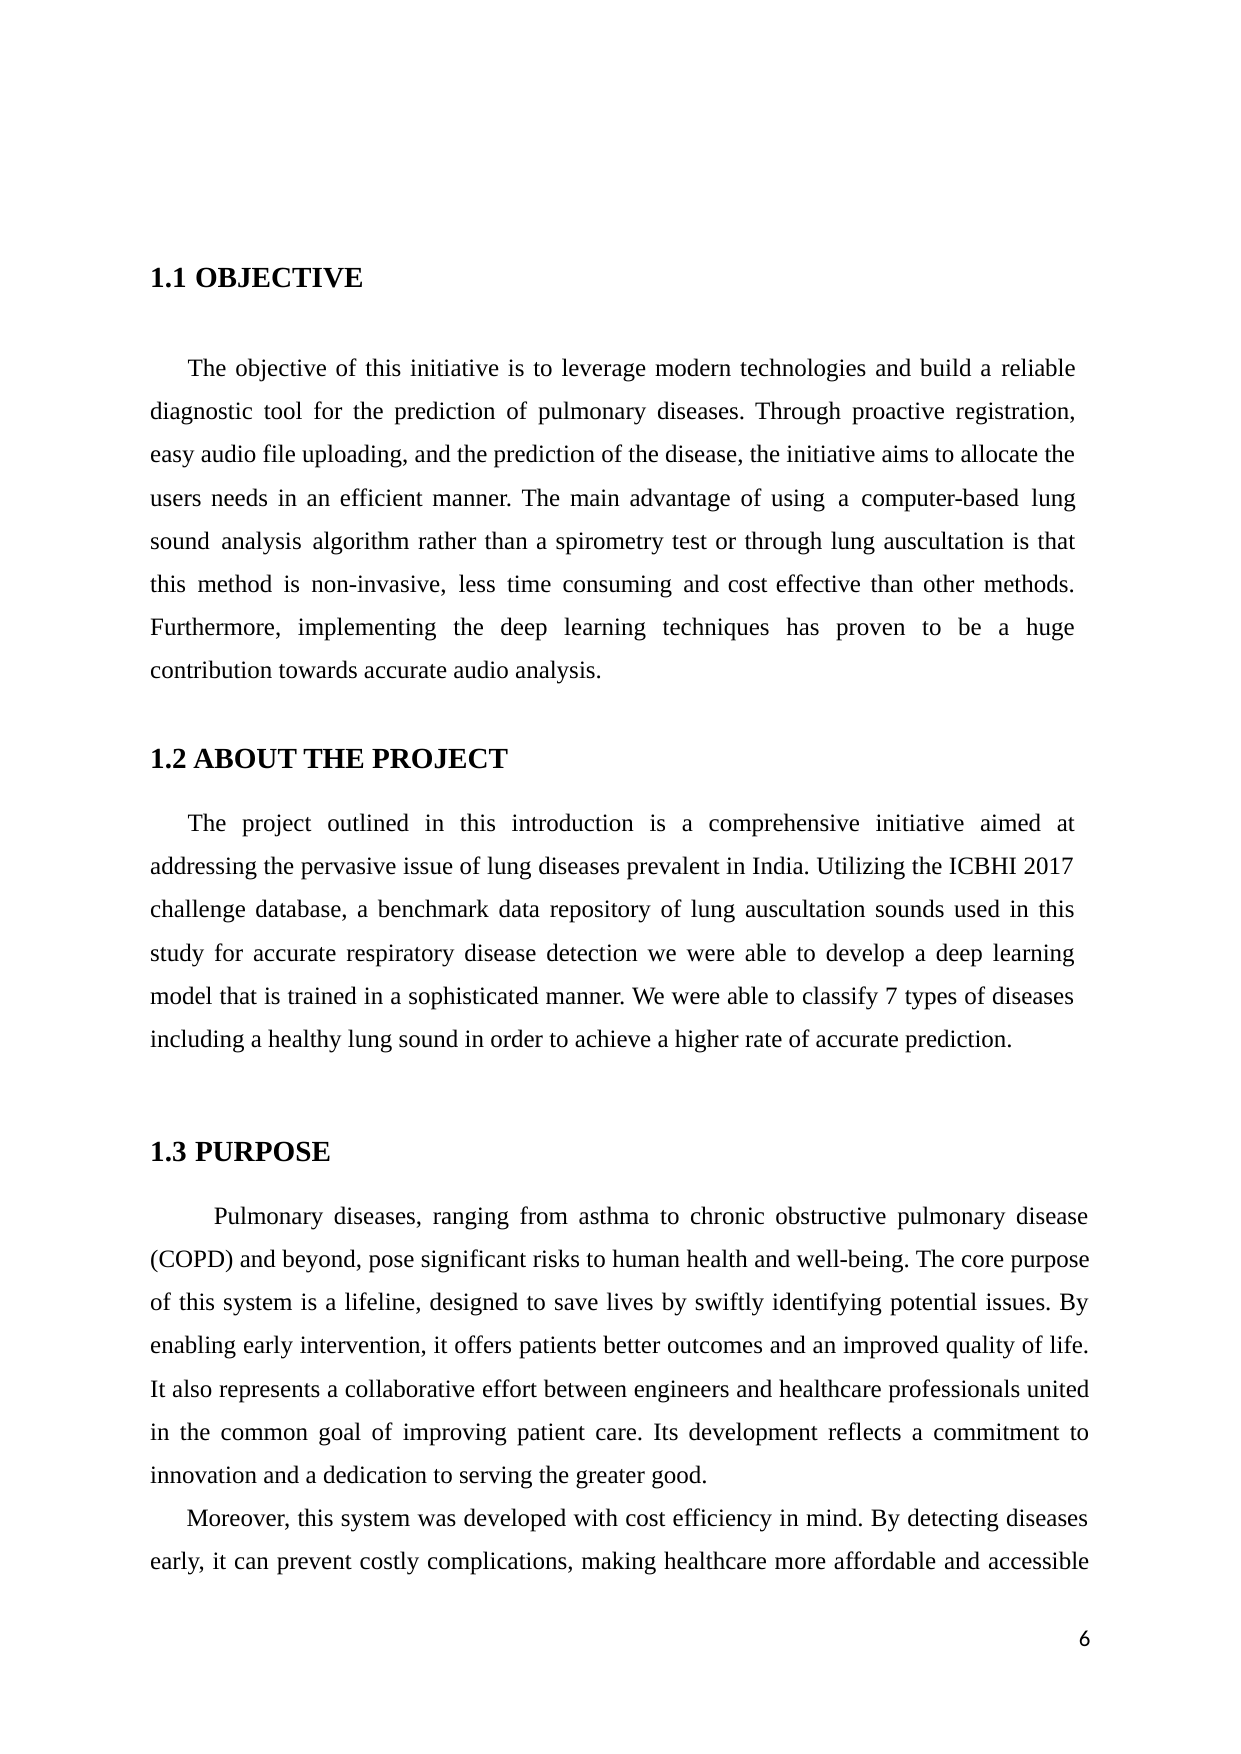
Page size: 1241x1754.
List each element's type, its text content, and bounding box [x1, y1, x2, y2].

list ABOUT THE PROJECT [150, 741, 1090, 775]
list The objective of this initiative is to leverage modern technologies and build a reliable diagnostic tool for the prediction of pulmonary diseases. Through proactive registration, easy audio file uploading, and the prediction of the disease, the initiative aims to allocate the users needs in an efficient manner. The main advantage of using a computer-based lung sound analysis algorithm rather than a spirometry test or through lung auscultation is that this method is non-invasive, less time consuming and cost effective than other methods. Furthermore, implementing the deep learning techniques has proven to be a huge contribution towards accurate audio analysis. [150, 353, 1076, 684]
list OBJECTIVE [150, 260, 1076, 293]
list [150, 1503, 1090, 1575]
list Pulmonary diseases, ranging from asthma to chronic obstructive pulmonary disease (COPD) and beyond, pose significant risks to human health and well-being. The core purpose of this system is a lifeline, designed to save lives by swiftly identifying potential issues. By enabling early intervention, it offers patients better outcomes and an improved quality of life. It also represents a collaborative effort between engineers and healthcare professionals united in the common goal of improving patient care. Its development reflects a commitment to innovation and a dedication to serving the greater good. [150, 1201, 1090, 1489]
list PURPOSE [150, 1134, 1090, 1167]
text The project outlined in this introduction is a comprehensive initiative aimed at addressing the pervasive issue of lung diseases prevalent in India. Utilizing the ICBHI 2017 challenge database, a benchmark data repository of lung auscultation sounds used in this study for accurate respiratory disease detection we were able to develop a deep learning model that is trained in a sophisticated manner. We were able to classify 7 types of diseases including a healthy lung sound in order to achieve a higher rate of accurate prediction. [150, 808, 1076, 1053]
